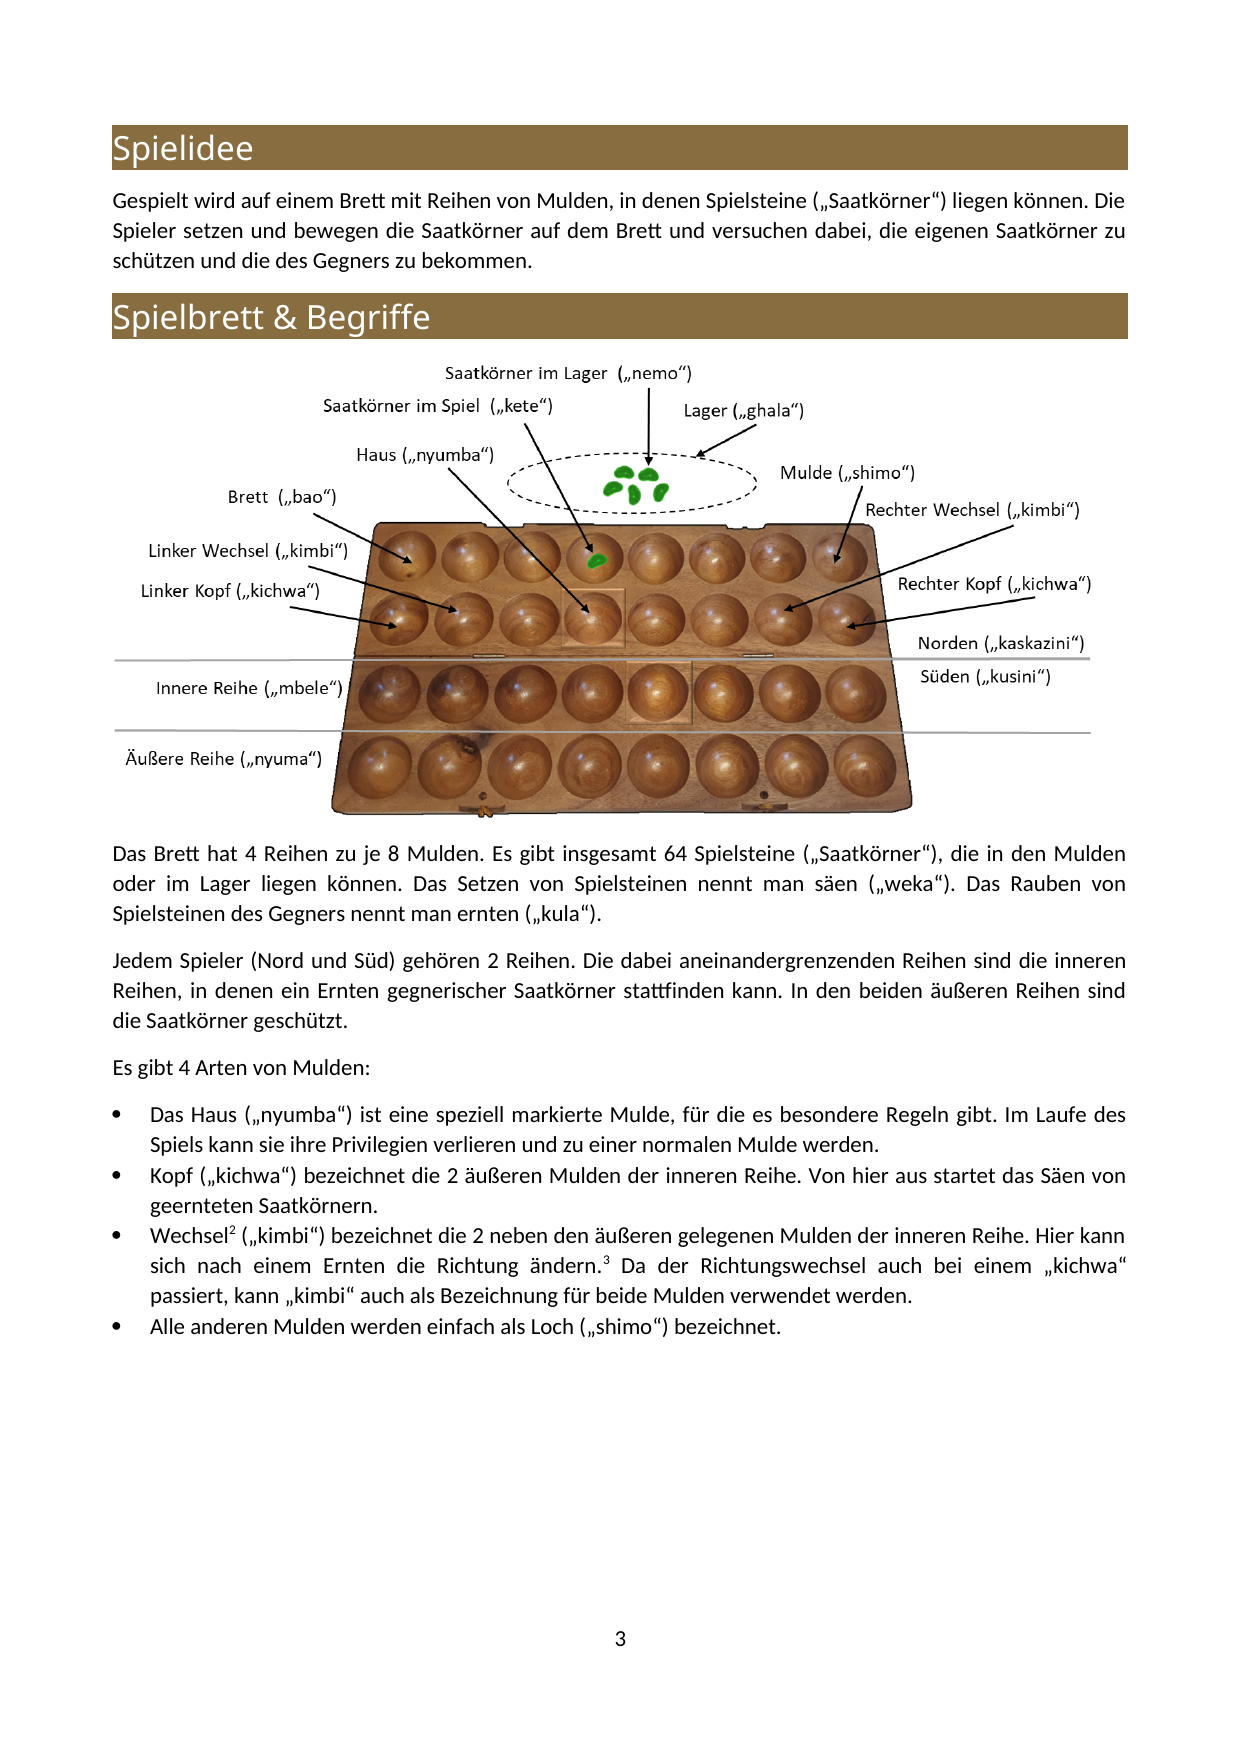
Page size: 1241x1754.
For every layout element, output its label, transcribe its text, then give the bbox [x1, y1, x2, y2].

list Kopf („kichwa“) bezeichnet die 2 äußeren Mulden der inneren Reihe. Von hier aus startet das Säen von geernteten Saatkörnern. [112, 1161, 1128, 1219]
picture [112, 355, 1170, 821]
list Alle anderen Mulden werden einfach als Loch („shimo“) bezeichnet. [112, 1312, 1128, 1340]
text Gespielt wird auf einem Brett mit Reihen von Mulden, in denen Spielsteine („Saatkörner“) liegen können. Die Spieler setzen und bewegen die Saatkörner auf dem Brett und versuchen dabei, die eigenen Saatkörner zu schützen und die des Gegners zu bekommen. [112, 186, 1128, 274]
list Wechsel („kimbi“) bezeichnet die 2 neben den äußeren gelegenen Mulden der inneren Reihe. Hier kann sich nach einem Ernten die Richtung ändern. Da der Richtungswechsel auch bei einem „kichwa“ passiert, kann „kimbi“ auch als Bezeichnung für beide Mulden verwendet werden. [112, 1221, 1128, 1310]
text Das Brett hat 4 Reihen zu je 8 Mulden. Es gibt insgesamt 64 Spielsteine („Saatkörner“), die in den Mulden oder im Lager liegen können. Das Setzen von Spielsteinen nennt man säen („weka“). Das Rauben von Spielsteinen des Gegners nennt man ernten („kula“). [112, 839, 1128, 927]
subtitle Spielidee [112, 125, 1128, 170]
list Das Haus („nyumba“) ist eine speziell markierte Mulde, für die es besondere Regeln gibt. Im Laufe des Spiels kann sie ihre Privilegien verlieren und zu einer normalen Mulde werden. [112, 1100, 1128, 1159]
text Jedem Spieler (Nord und Süd) gehören 2 Reihen. Die dabei aneinandergrenzenden Reihen sind die inneren Reihen, in denen ein Ernten gegnerischer Saatkörner stattfinden kann. In den beiden äußeren Reihen sind die Saatkörner geschützt. [112, 946, 1128, 1035]
subtitle Spielbrett & Begriffe [112, 293, 1128, 339]
text Es gibt 4 Arten von Mulden: [112, 1053, 1128, 1082]
